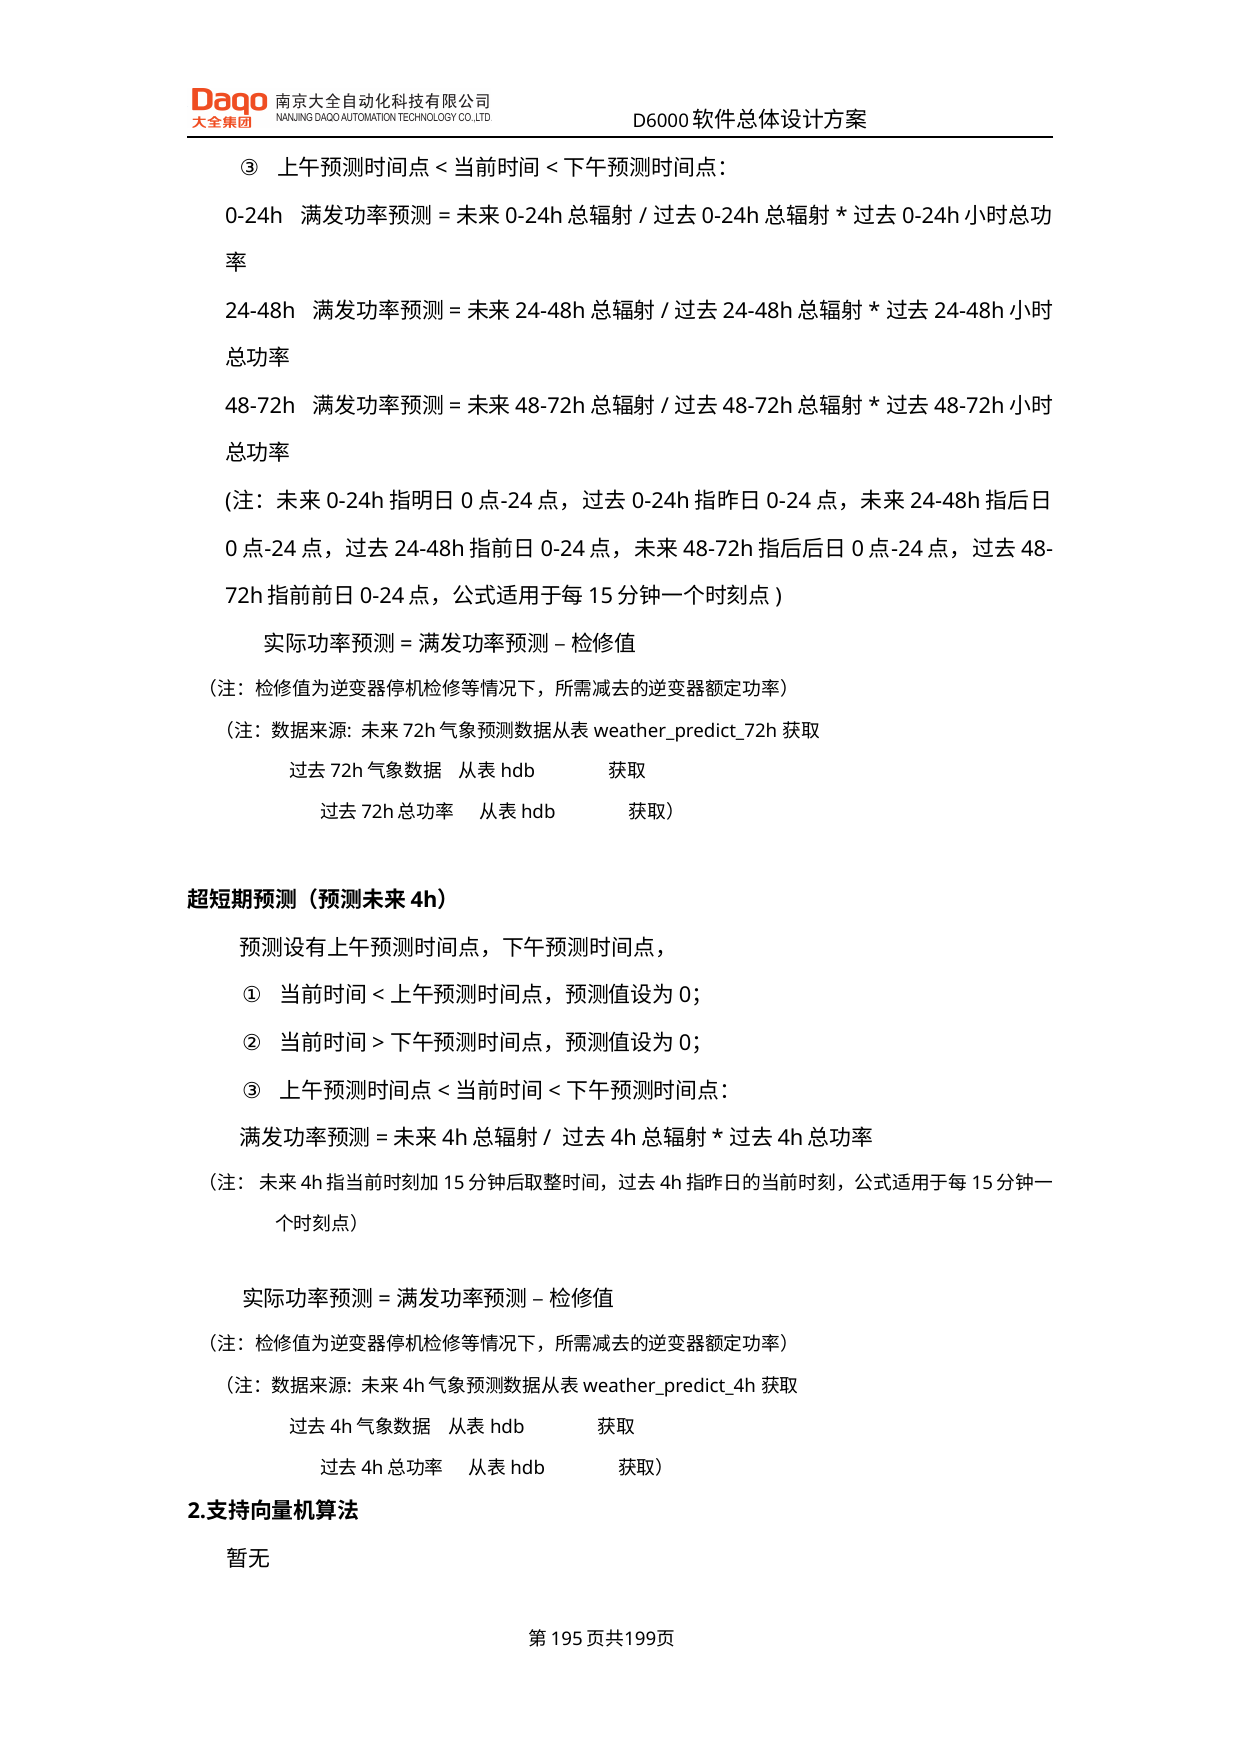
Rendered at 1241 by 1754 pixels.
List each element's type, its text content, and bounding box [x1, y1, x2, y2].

picture [187, 88, 492, 128]
text （注：数据来源: 未来4h气象预测数据从表 weather_predict_4h 获取 [187, 1371, 1053, 1398]
text （注： 未来4h指当前时刻加15分钟后取整时间，过去4h指昨日的当前时刻，公式适用于每15分钟一个时刻点） [187, 1168, 1053, 1236]
list 上午预测时间点 < 当前时间 < 下午预测时间点： [239, 150, 1053, 182]
text 过去72h总功率 从表 hdb 获取） [187, 797, 1053, 824]
text 过去72h气象数据 从表 hdb 获取 [187, 756, 1053, 783]
list (注：未来0-24h指明日0点-24点，过去0-24h指昨日0-24点，未来24-48h指后日0点-24点，过去24-48h指前日0-24点，未来48-72h指后后日0点-24点，过去48-72h指前前日0-24点，公式适用于每15分钟一个时刻点 ) [225, 483, 1053, 610]
text 暂无 [187, 1541, 1053, 1572]
text 实际功率预测 = 满发功率预测 – 检修值 [187, 626, 1053, 657]
list 预测设有上午预测时间点，下午预测时间点， [239, 930, 1053, 962]
list 48-72h 满发功率预测 = 未来48-72h总辐射 / 过去48-72h总辐射 * 过去48-72h小时总功率 [225, 388, 1053, 467]
list 当前时间 < 上午预测时间点，预测值设为0； [242, 977, 1053, 1009]
text （注：数据来源: 未来72h气象预测数据从表 weather_predict_72h 获取 [187, 715, 1053, 743]
list 当前时间 > 下午预测时间点，预测值设为0； [242, 1025, 1053, 1057]
text 过去4h总功率 从表 hdb 获取） [187, 1452, 1053, 1479]
list 满发功率预测 = 未来4h总辐射 / 过去4h总辐射 * 过去4h总功率 [239, 1120, 1053, 1152]
list 上午预测时间点 < 当前时间 < 下午预测时间点： [242, 1073, 1053, 1104]
text 2.支持向量机算法 [187, 1493, 1053, 1525]
text （注：检修值为逆变器停机检修等情况下，所需减去的逆变器额定功率） [187, 673, 1053, 701]
text 实际功率预测 = 满发功率预测 – 检修值 [187, 1281, 1053, 1313]
list 24-48h 满发功率预测 = 未来24-48h总辐射 / 过去24-48h总辐射 * 过去24-48h小时总功率 [225, 293, 1053, 372]
text （注：检修值为逆变器停机检修等情况下，所需减去的逆变器额定功率） [187, 1329, 1053, 1356]
list 0-24h 满发功率预测 = 未来0-24h总辐射 / 过去0-24h总辐射 * 过去0-24h小时总功率 [225, 198, 1053, 277]
text 过去4h气象数据 从表 hdb 获取 [187, 1412, 1053, 1439]
text 超短期预测（预测未来4h） [187, 882, 1053, 914]
